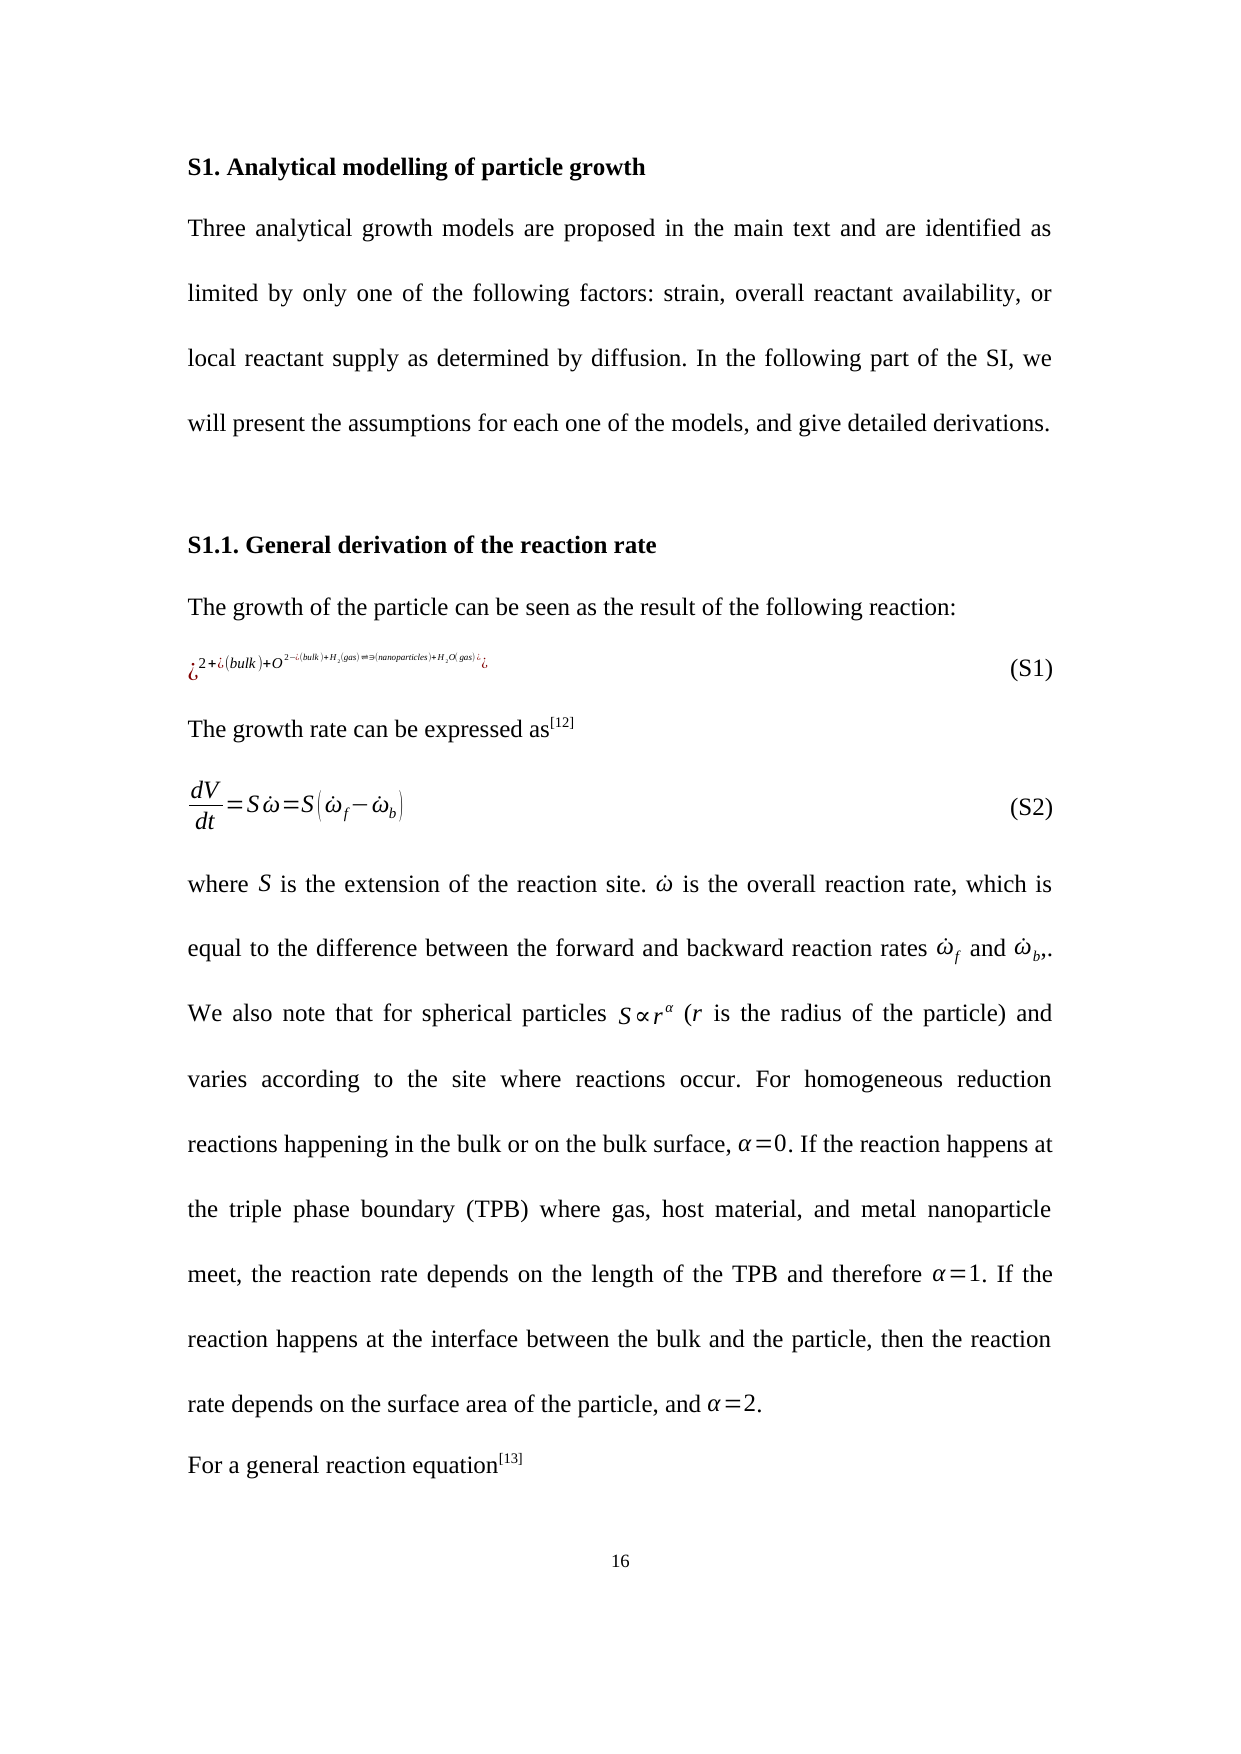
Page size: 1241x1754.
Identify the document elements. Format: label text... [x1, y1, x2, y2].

text The growth of the particle can be seen as the result of the following reaction: [187, 590, 1053, 622]
table_header (S2) [985, 774, 1064, 867]
subtitle S1. Analytical modelling of particle growth [187, 150, 1053, 182]
subtitle S1.1. General derivation of the reaction rate [187, 529, 1053, 561]
text The growth rate can be expressed as[12] [187, 712, 1053, 745]
text For a general reaction equation[13] [187, 1448, 1053, 1481]
table_header (S1) [985, 651, 1064, 712]
text where is the extension of the reaction site. is the overall reaction rate, which is equal to the difference between the forward and backward reaction rates and ,. We also note that for spherical particles ( is the radius of the particle) and varies according to the site where reactions occur. For homogeneous reduction reactions happening in the bulk or on the bulk surface, . If the reaction happens at the triple phase boundary (TPB) where gas, host material, and metal nanoparticle meet, the reaction rate depends on the length of the TPB and therefore . If the reaction happens at the interface between the bulk and the particle, then the reaction rate depends on the surface area of the particle, and . [187, 867, 1053, 1420]
table_header [176, 774, 985, 867]
text Three analytical growth models are proposed in the main text and are identified as limited by only one of the following factors: strain, overall reactant availability, or local reactant supply as determined by diffusion. In the following part of the SI, we will present the assumptions for each one of the models, and give detailed derivations. [187, 211, 1053, 439]
table_header [176, 651, 985, 712]
